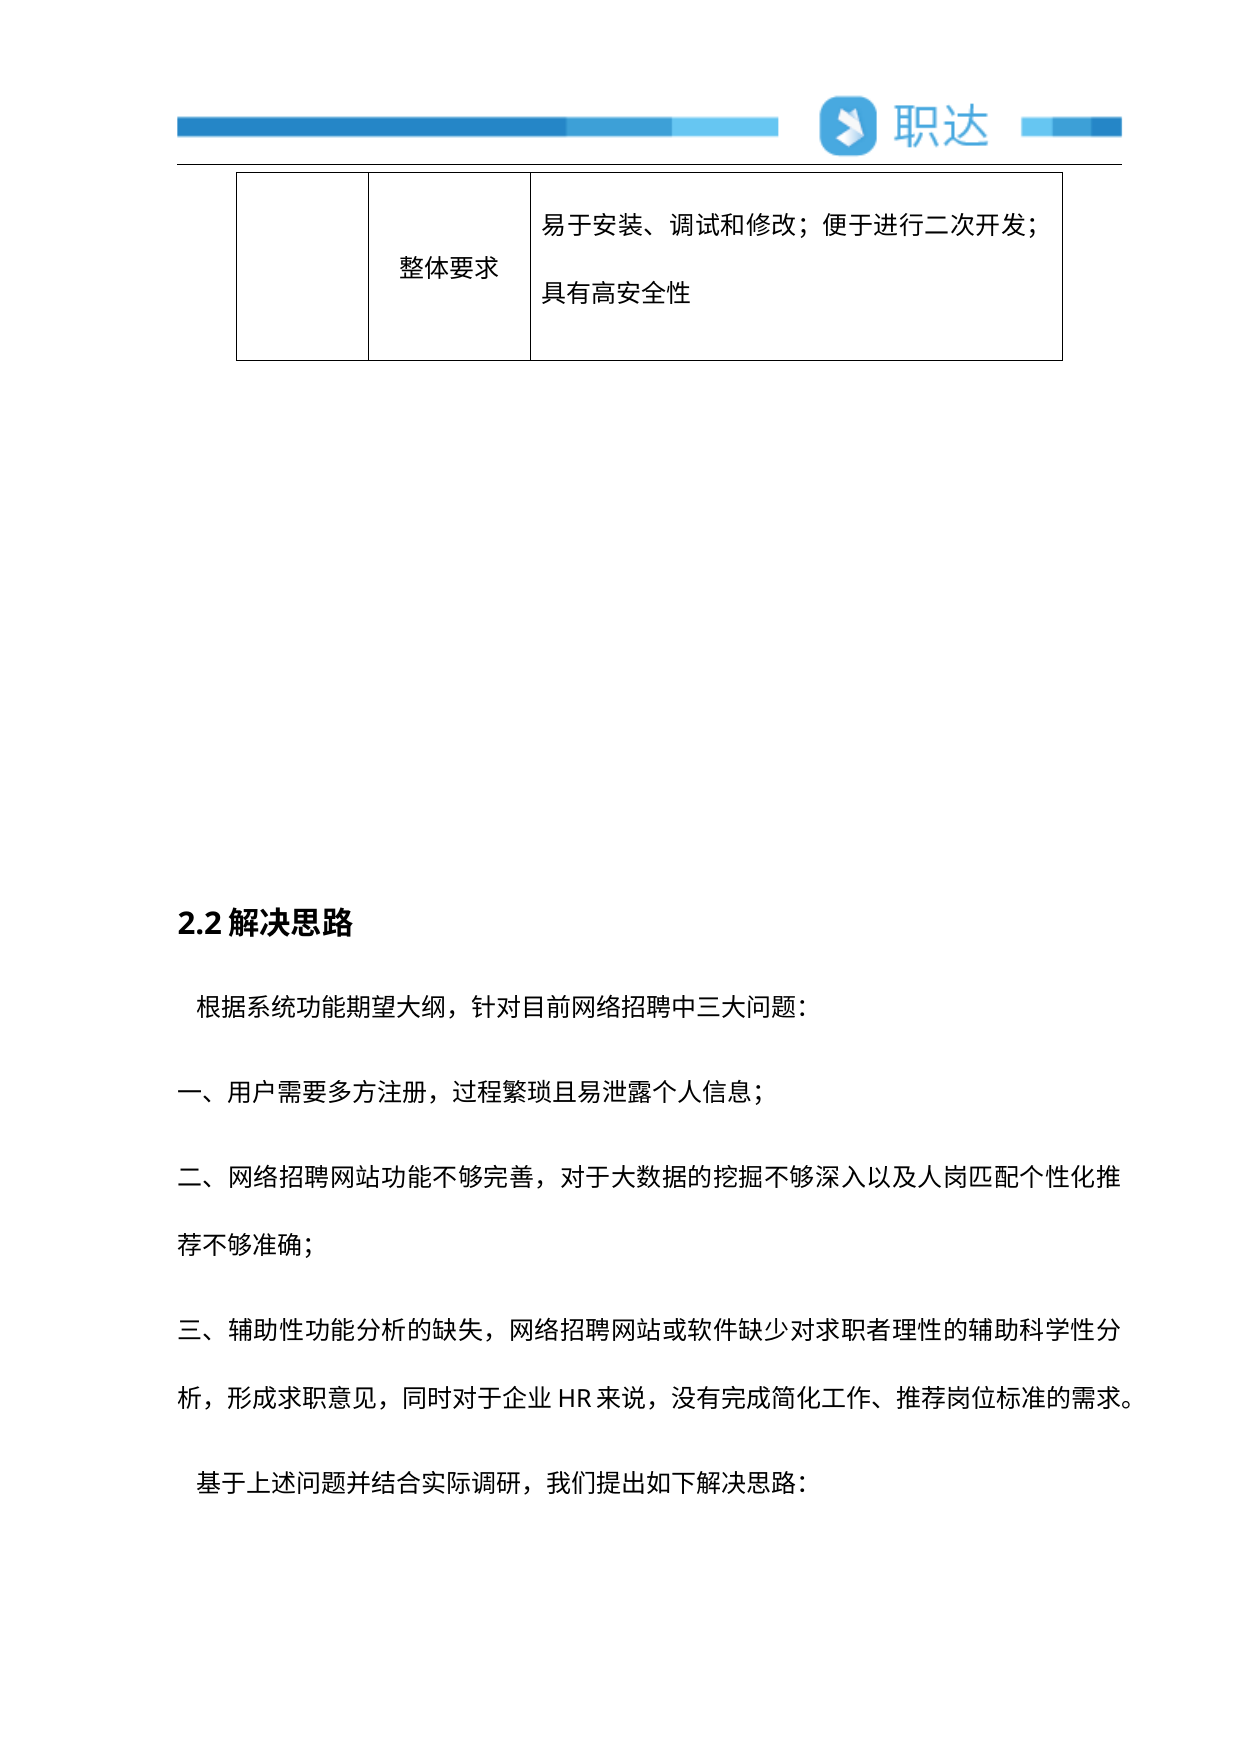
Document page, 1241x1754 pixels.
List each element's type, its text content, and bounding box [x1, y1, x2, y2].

text 二、网络招聘网站功能不够完善，对于大数据的挖掘不够深入以及人岗匹配个性化推荐不够准确； [177, 1142, 1122, 1278]
table_cell [237, 173, 368, 360]
table_cell 整体要求 [369, 173, 530, 360]
text 基于上述问题并结合实际调研，我们提出如下解决思路： [177, 1447, 1122, 1515]
text 根据系统功能期望大纲，针对目前网络招聘中三大问题： [177, 972, 1122, 1040]
table_cell 易于安装、调试和修改；便于进行二次开发；具有高安全性 [531, 173, 1062, 360]
picture [177, 88, 1123, 162]
text 三、辅助性功能分析的缺失，网络招聘网站或软件缺少对求职者理性的辅助科学性分析，形成求职意见，同时对于企业HR来说，没有完成简化工作、推荐岗位标准的需求。 [177, 1294, 1122, 1430]
text 一、用户需要多方注册，过程繁琐且易泄露个人信息； [177, 1057, 1122, 1125]
text 2.2解决思路 [177, 887, 1122, 955]
